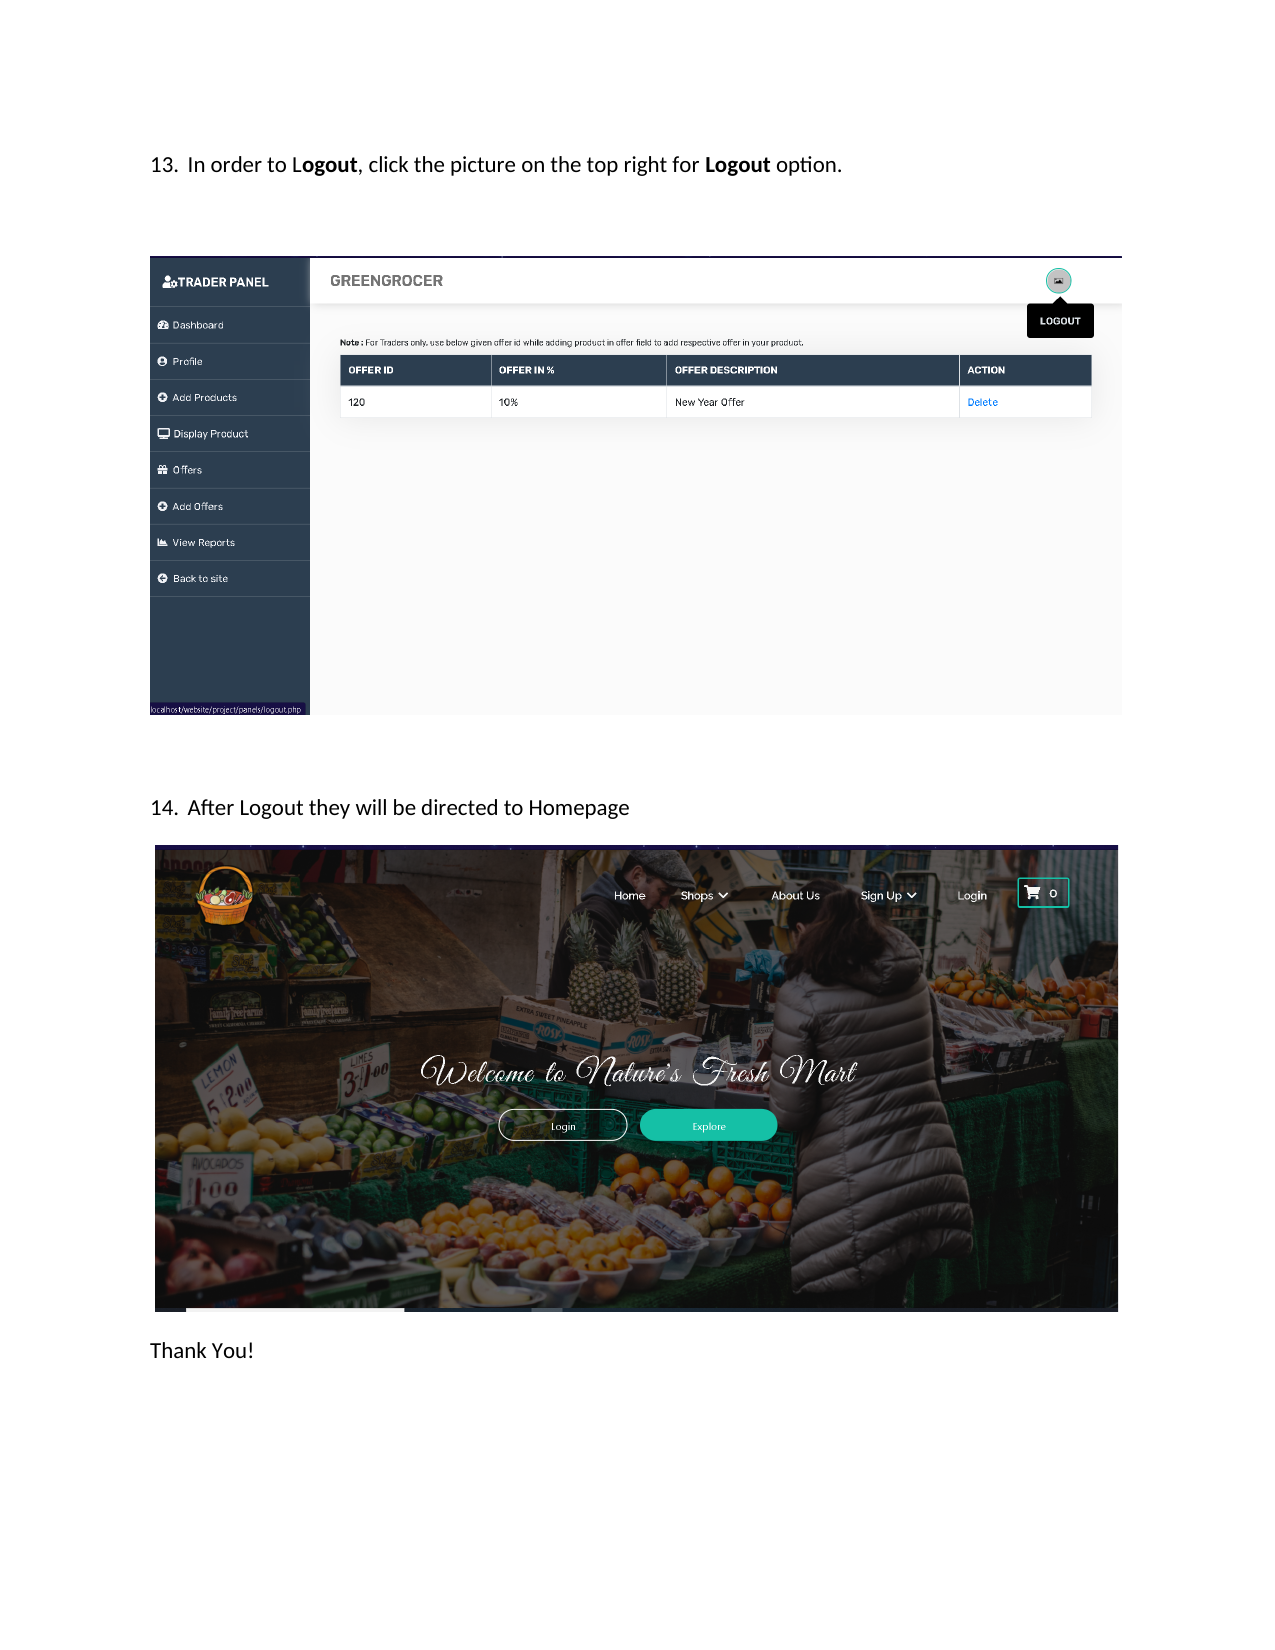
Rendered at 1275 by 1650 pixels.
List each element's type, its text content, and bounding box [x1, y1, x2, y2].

picture [155, 845, 1119, 1312]
list After Logout they will be directed to Homepage [150, 793, 1125, 821]
picture [150, 256, 1123, 715]
text Thank You! [150, 1336, 1125, 1364]
list In order to Logout, click the picture on the top right for Logout option. [150, 150, 1125, 178]
